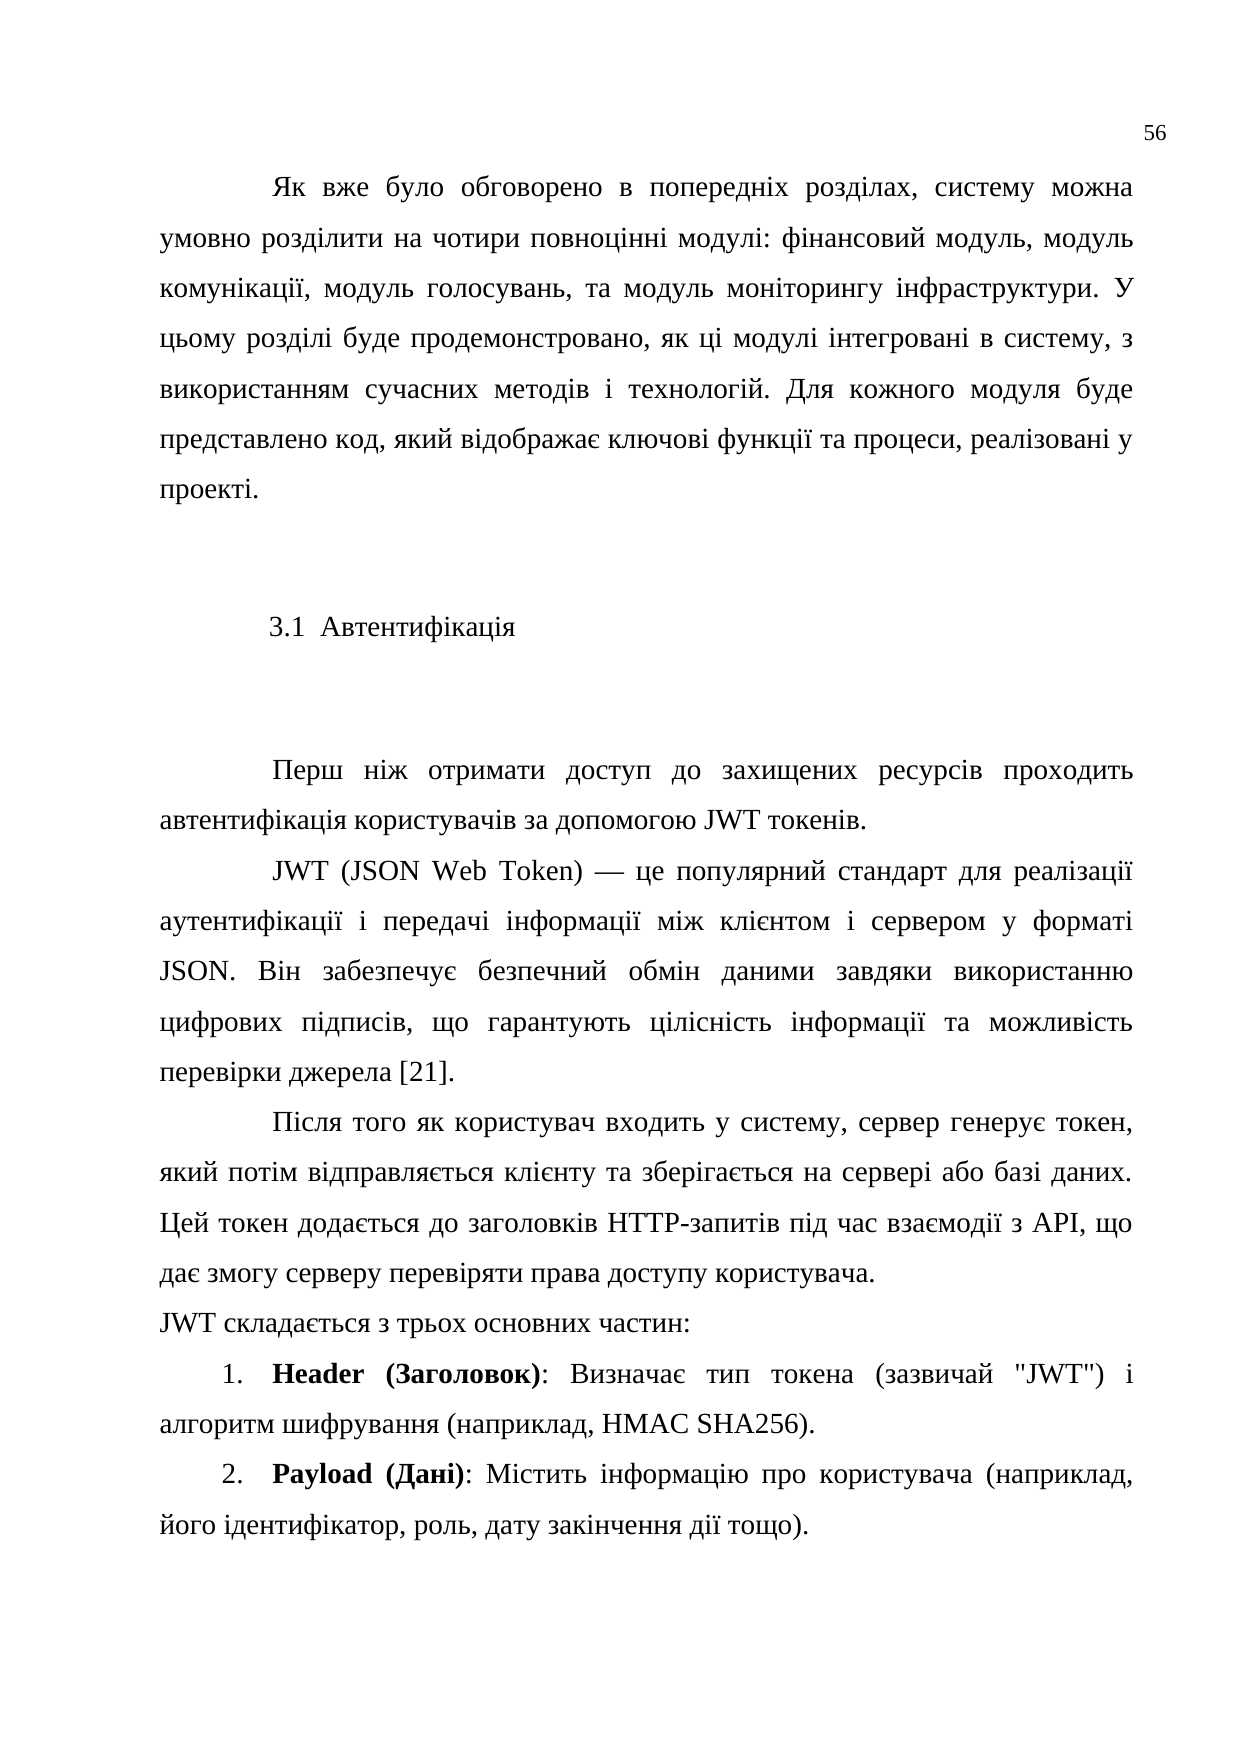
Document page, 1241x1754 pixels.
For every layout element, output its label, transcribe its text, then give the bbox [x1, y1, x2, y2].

text Як вже було обговорено в попередніх розділах, систему можна умовно розділити на чотири повноцінні модулі: фінансовий модуль, модуль комунікації, модуль голосувань, та модуль моніторингу інфраструктури. У цьому розділі буде продемонстровано, як ці модулі інтегровані в систему, з використанням сучасних методів і технологій. Для кожного модуля буде представлено код, який відображає ключові функції та процеси, реалізовані у проекті. [159, 169, 1134, 505]
list Header (Заголовок): Визначає тип токена (зазвичай "JWT") і алгоритм шифрування (наприклад, HMAC SHA256). [159, 1356, 1134, 1440]
text JWT (JSON Web Token) — це популярний стандарт для реалізації аутентифікації і передачі інформації між клієнтом і сервером у форматі JSON. Він забезпечує безпечний обмін даними завдяки використанню цифрових підписів, що гарантують цілісність інформації та можливість перевірки джерела [21]. [159, 853, 1134, 1087]
subtitle 3.1 Автентифікація [159, 609, 1166, 643]
text Після того як користувач входить у систему, сервер генерує токен, який потім відправляється клієнту та зберігається на сервері або базі даних. Цей токен додається до заголовків HTTP-запитів під час взаємодії з API, що дає змогу серверу перевіряти права доступу користувача. [159, 1104, 1134, 1289]
text Перш ніж отримати доступ до захищених ресурсів проходить автентифікація користувачів за допомогою JWT токенів. [159, 752, 1134, 836]
list Payload (Дані): Містить інформацію про користувача (наприклад, його ідентифікатор, роль, дату закінчення дії тощо). [159, 1456, 1134, 1540]
text JWT складається з трьох основних частин: [159, 1306, 1134, 1339]
